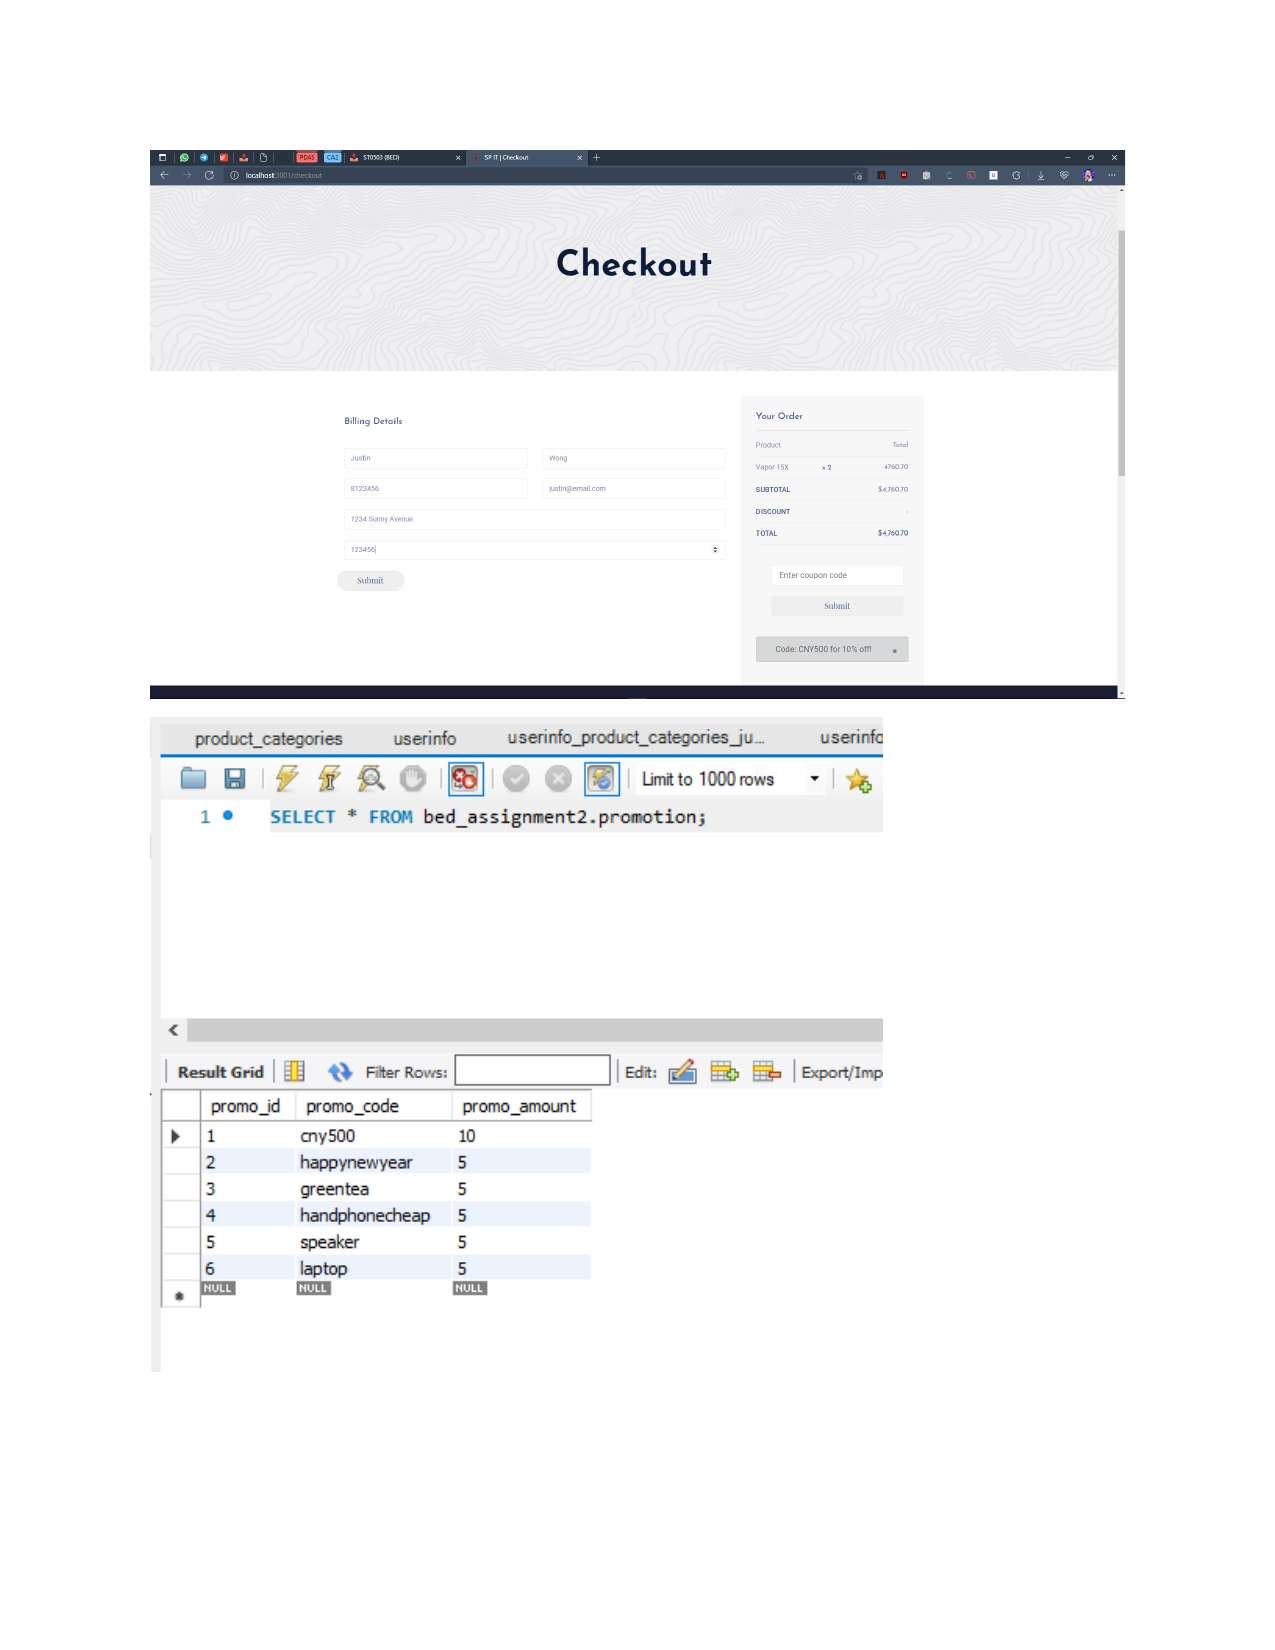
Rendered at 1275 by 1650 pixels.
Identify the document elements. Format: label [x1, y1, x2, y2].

picture [150, 717, 883, 1372]
picture [150, 150, 1125, 699]
